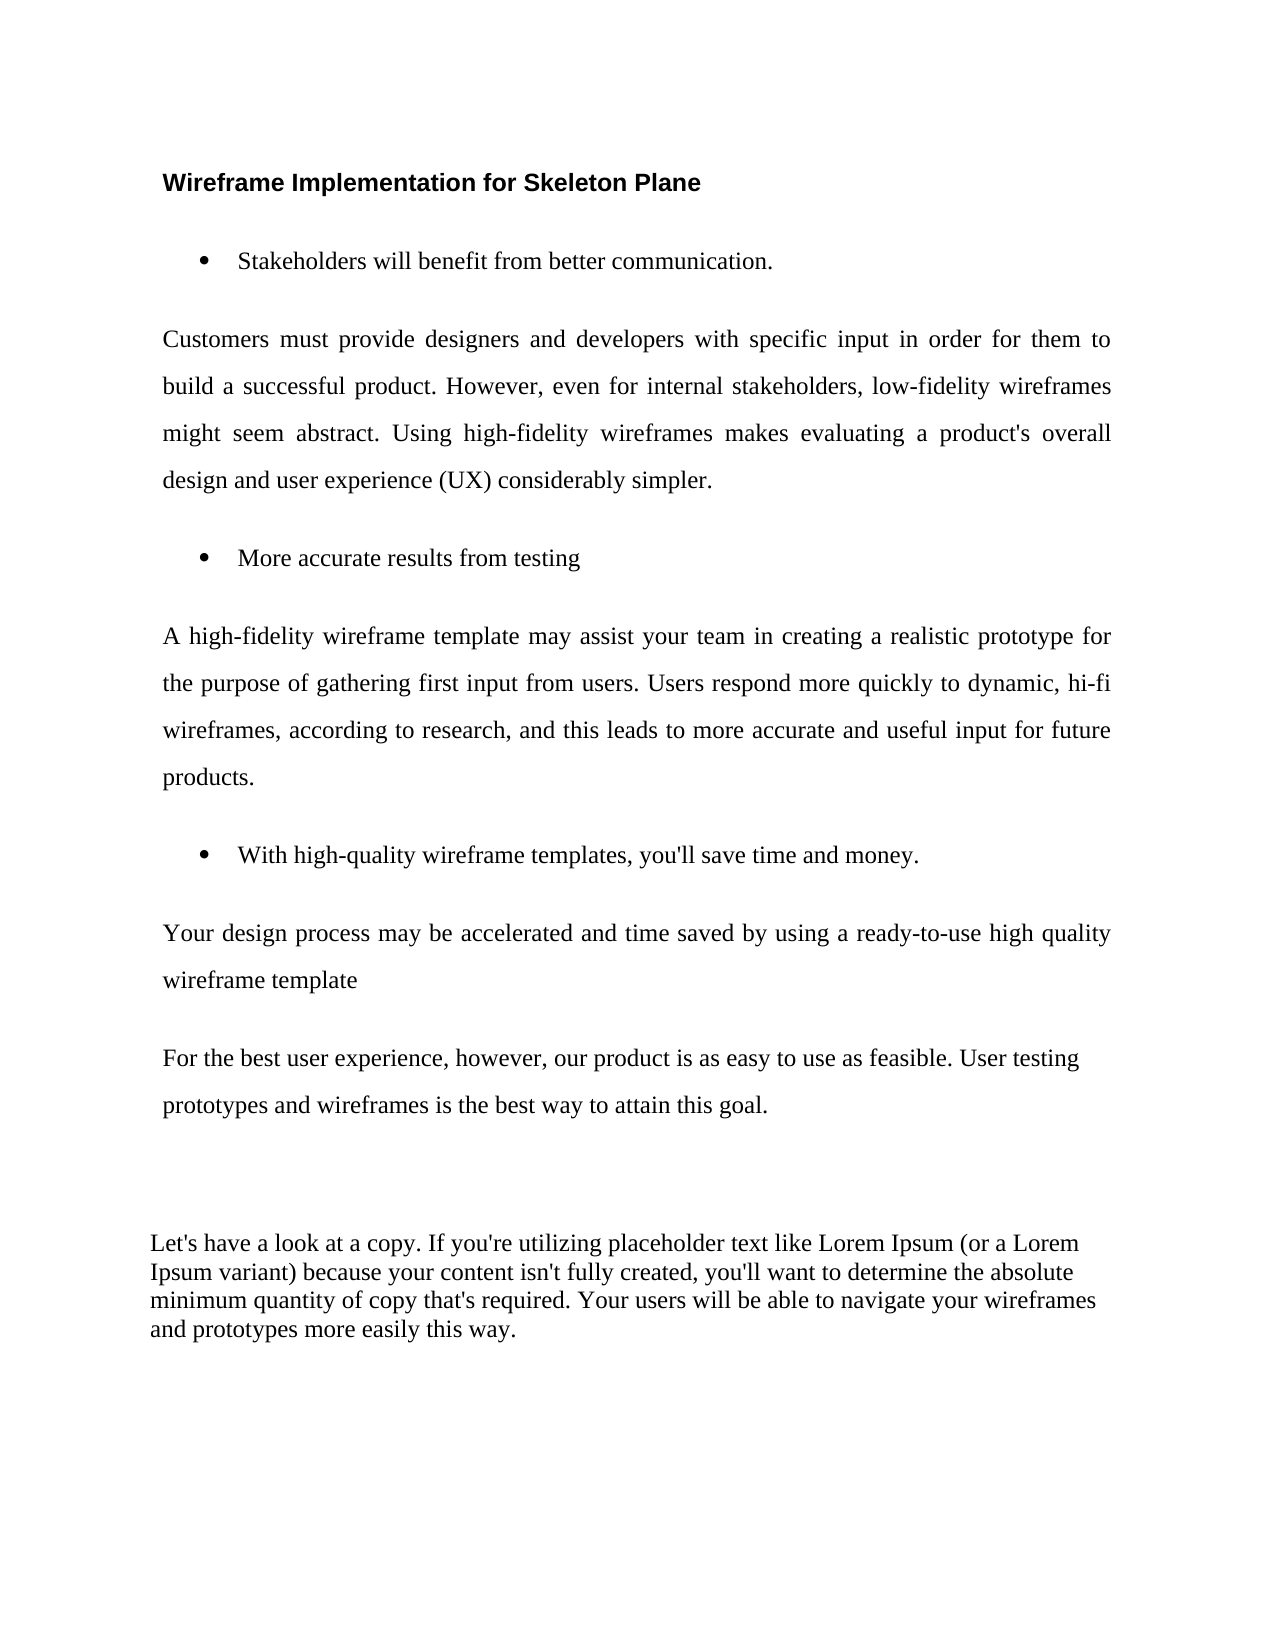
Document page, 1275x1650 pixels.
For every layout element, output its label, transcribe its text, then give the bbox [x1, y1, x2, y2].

text Wireframe Implementation for Skeleton Plane [162, 150, 1112, 197]
text A high-fidelity wireframe template may assist your team in creating a realistic prototype for the purpose of gathering first input from users. Users respond more quickly to dynamic, hi-fi wireframes, according to research, and this leads to more accurate and useful input for future products. [162, 603, 1112, 791]
list With high-quality wireframe templates, you'll save time and money. [200, 822, 1112, 869]
text Your design process may be accelerated and time saved by using a ready-to-use high quality wireframe template [162, 900, 1112, 994]
list More accurate results from testing [200, 525, 1112, 572]
text Let's have a look at a copy. If you're utilizing placeholder text like Lorem Ipsum (or a Lorem Ipsum variant) because your content isn't fully created, you'll want to determine the absolute minimum quantity of copy that's required. Your users will be able to navigate your wireframes and prototypes more easily this way. [150, 1228, 1125, 1343]
list Stakeholders will benefit from better communication. [200, 228, 1112, 275]
text Customers must provide designers and developers with specific input in order for them to build a successful product. However, even for internal stakeholders, low-fidelity wireframes might seem abstract. Using high-fidelity wireframes makes evaluating a product's overall design and user experience (UX) considerably simpler. [162, 306, 1112, 494]
text For the best user experience, however, our product is as easy to use as feasible. User testing prototypes and wireframes is the best way to attain this goal. [162, 1025, 1112, 1119]
